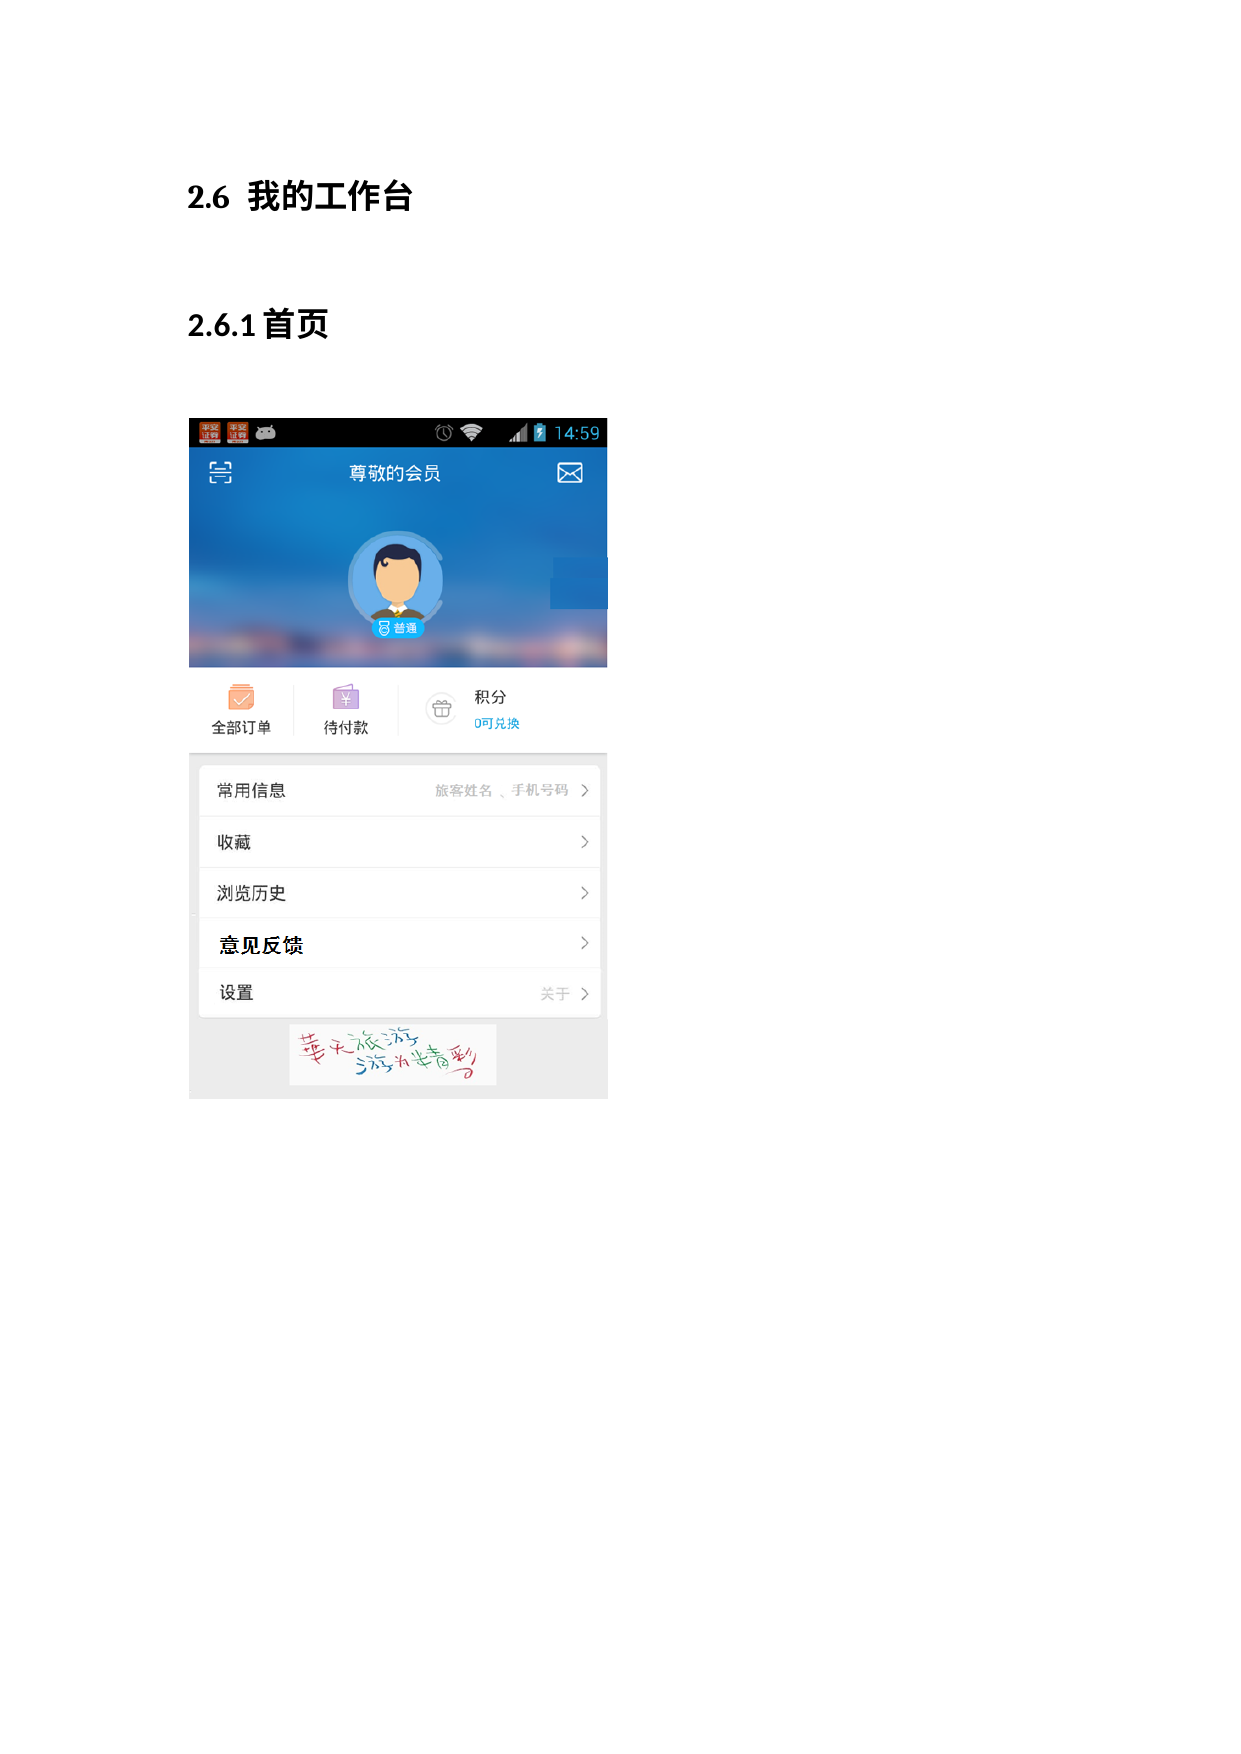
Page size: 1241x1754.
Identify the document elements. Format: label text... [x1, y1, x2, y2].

subtitle 我的工作台 [187, 162, 1053, 227]
picture [187, 416, 609, 1100]
subtitle 首页 [187, 289, 1053, 354]
